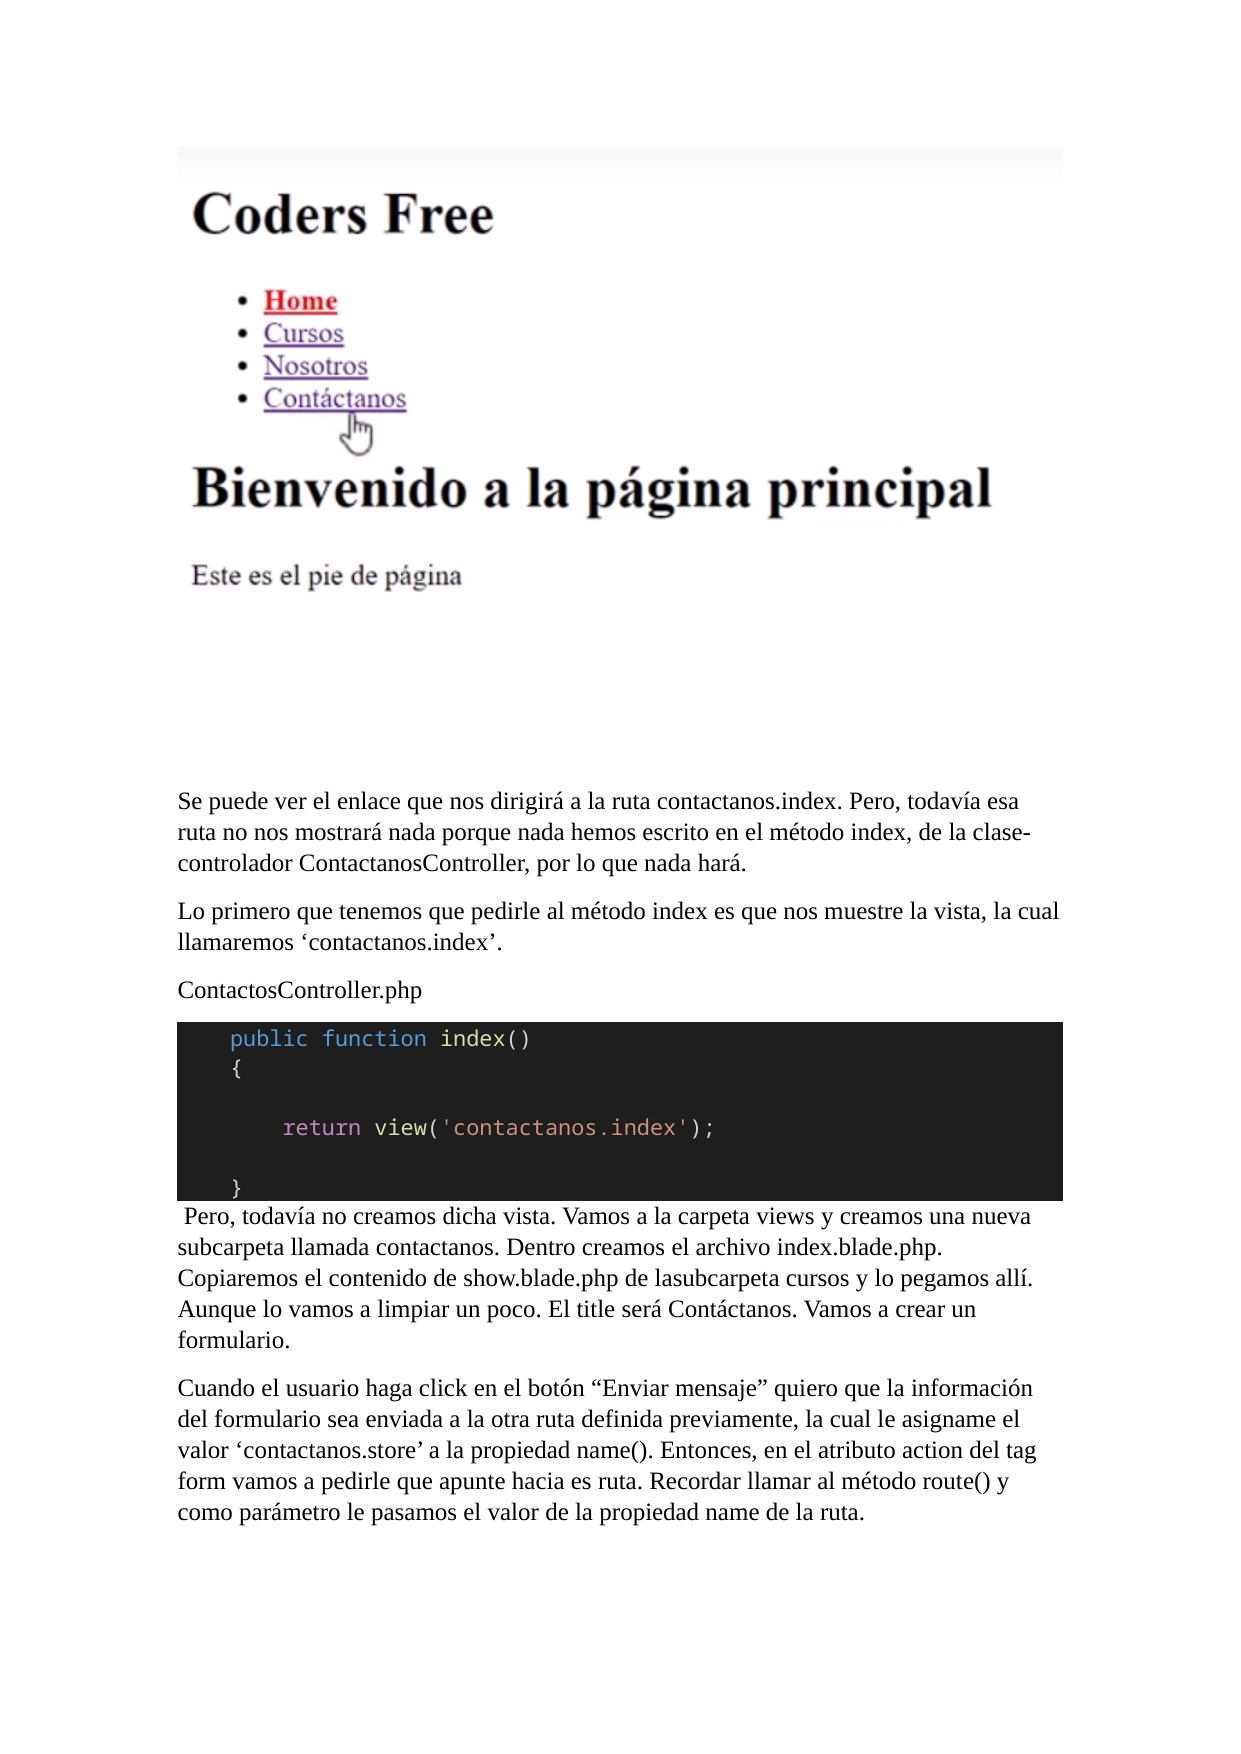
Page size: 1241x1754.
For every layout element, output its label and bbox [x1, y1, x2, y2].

picture [177, 147, 1063, 768]
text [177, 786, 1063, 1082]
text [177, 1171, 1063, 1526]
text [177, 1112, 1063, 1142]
